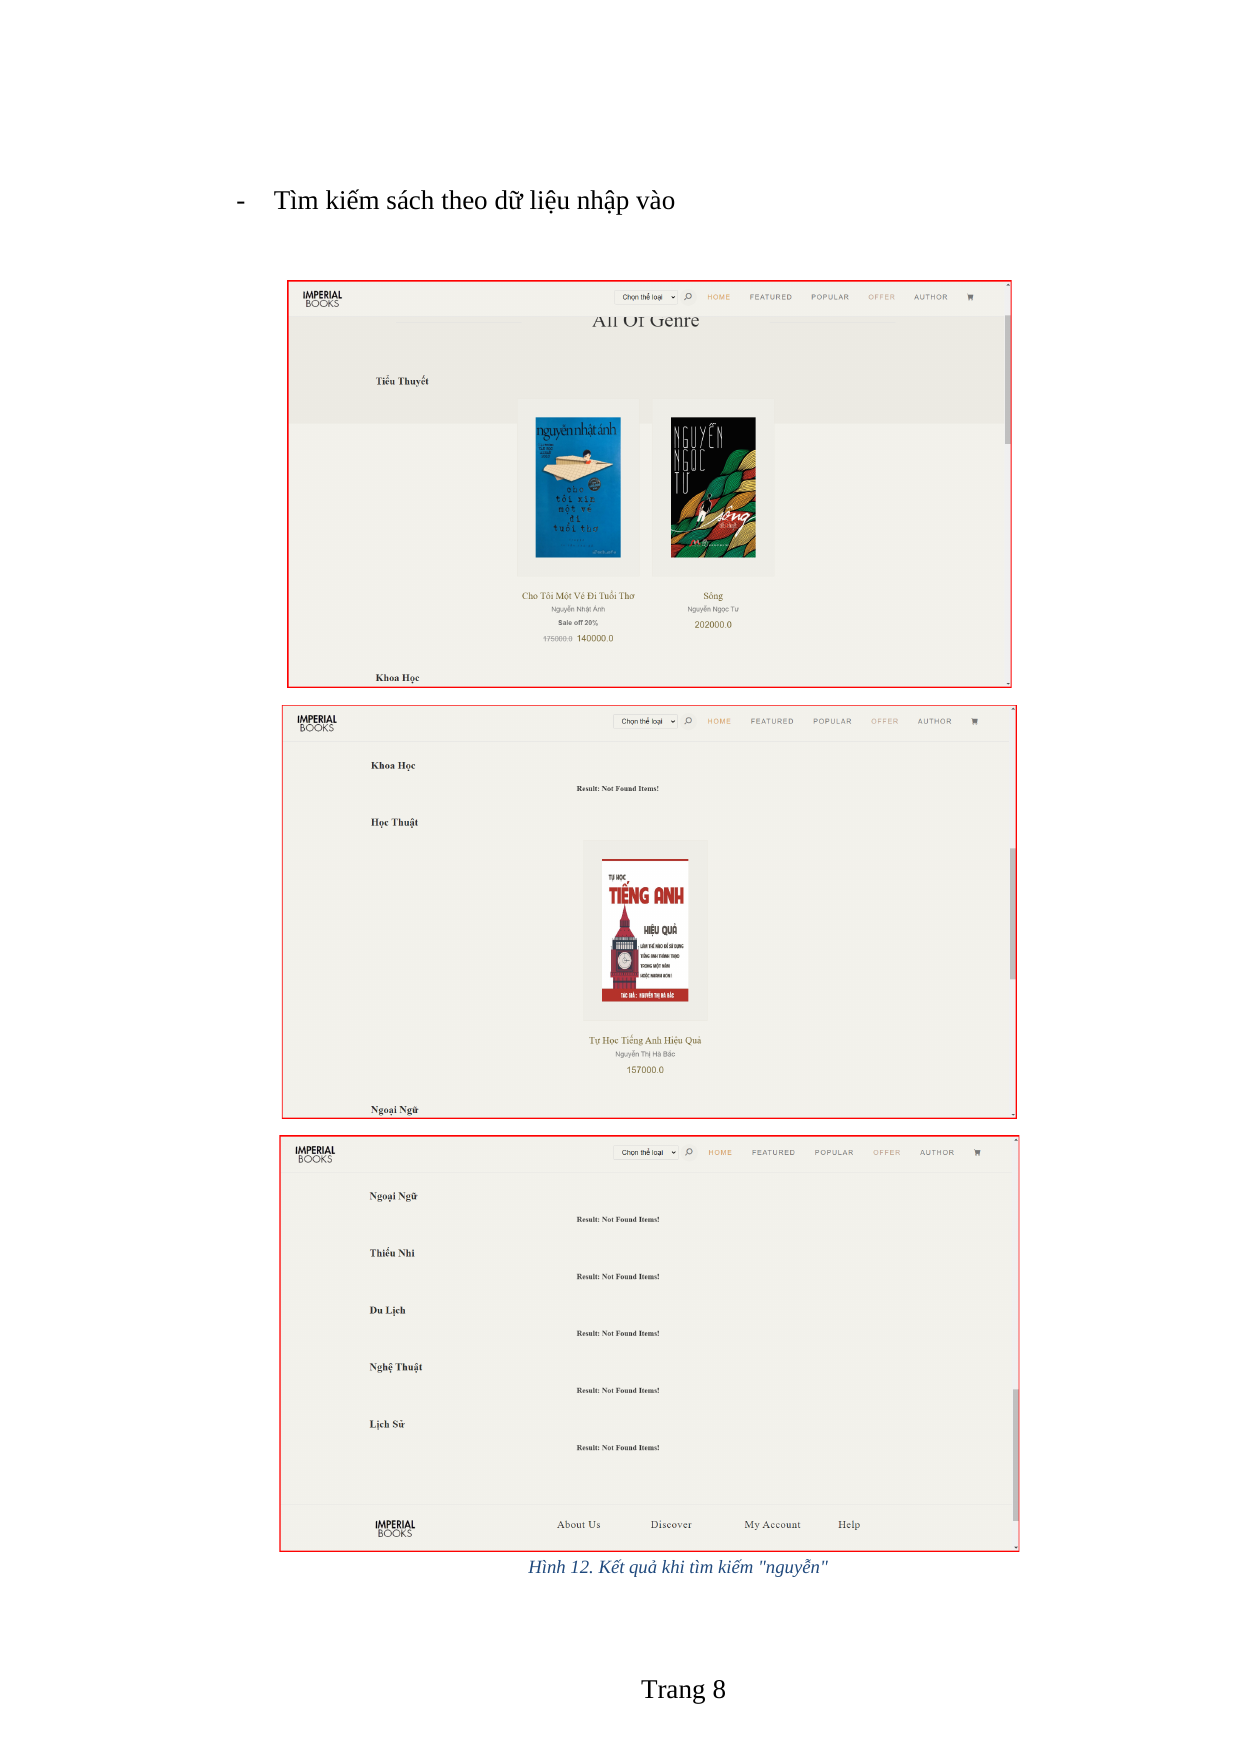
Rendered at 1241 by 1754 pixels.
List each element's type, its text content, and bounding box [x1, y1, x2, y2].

list Tìm kiếm sách theo dữ liệu nhập vào [236, 184, 1122, 215]
picture [287, 280, 1012, 688]
picture [279, 1135, 1020, 1552]
picture [281, 705, 1017, 1119]
